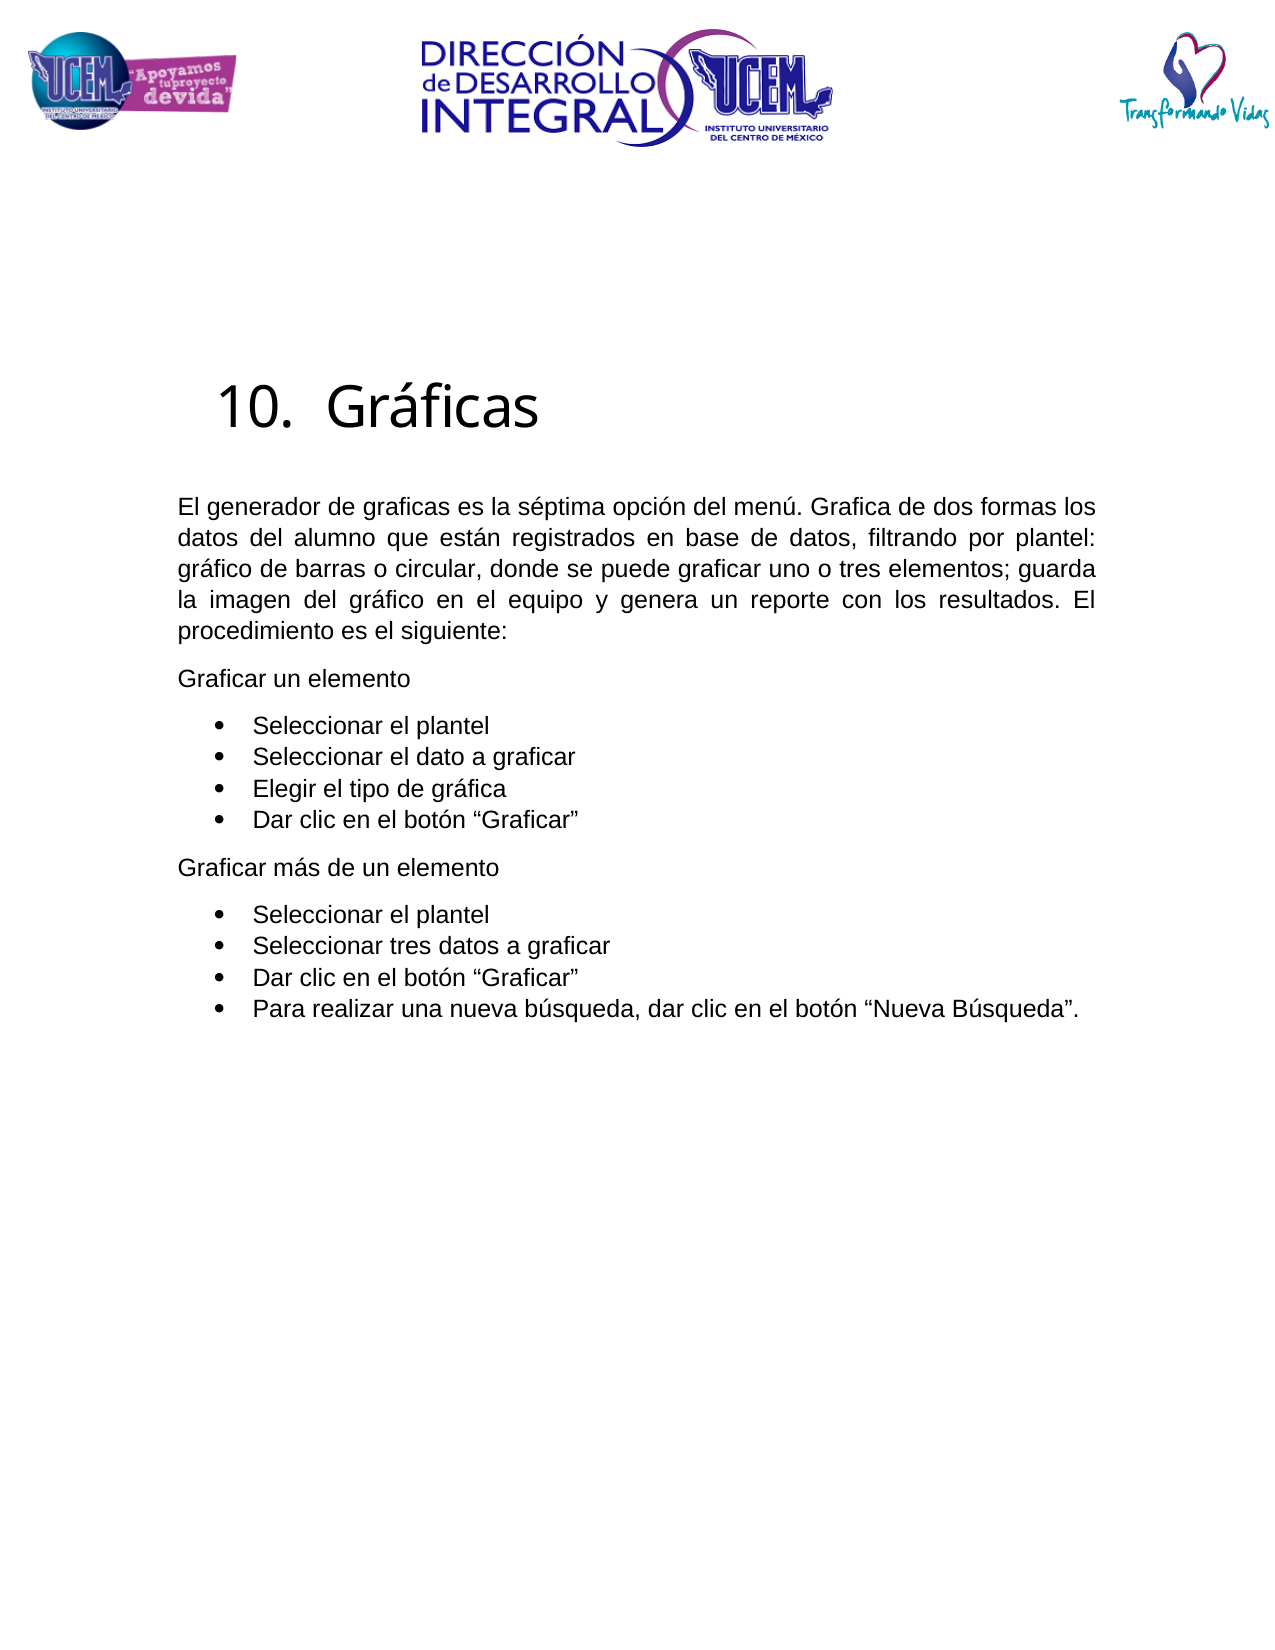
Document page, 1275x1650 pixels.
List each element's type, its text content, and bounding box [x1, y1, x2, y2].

title Gráficas [215, 365, 1098, 445]
picture [421, 29, 833, 147]
text Graficar un elemento [177, 663, 1098, 692]
list Seleccionar el plantel [215, 711, 1098, 740]
list Dar clic en el botón “Graficar” [215, 962, 1098, 991]
list Para realizar una nueva búsqueda, dar clic en el botón “Nueva Búsqueda”. [215, 994, 1098, 1022]
picture [28, 32, 237, 130]
text Graficar más de un elemento [177, 852, 1098, 881]
list Seleccionar tres datos a graficar [215, 931, 1098, 960]
list Dar clic en el botón “Graficar” [215, 805, 1098, 833]
list Seleccionar el dato a graficar [215, 742, 1098, 771]
list Elegir el tipo de gráfica [215, 773, 1098, 802]
picture [1115, 21, 1275, 146]
text El generador de graficas es la séptima opción del menú. Grafica de dos formas los datos del alumno que están registrados en base de datos, filtrando por plantel: gráfico de barras o circular, donde se puede graficar uno o tres elementos; guarda la imagen del gráfico en el equipo y genera un reporte con los resultados. El procedimiento es el siguiente: [177, 492, 1098, 644]
list Seleccionar el plantel [215, 900, 1098, 929]
